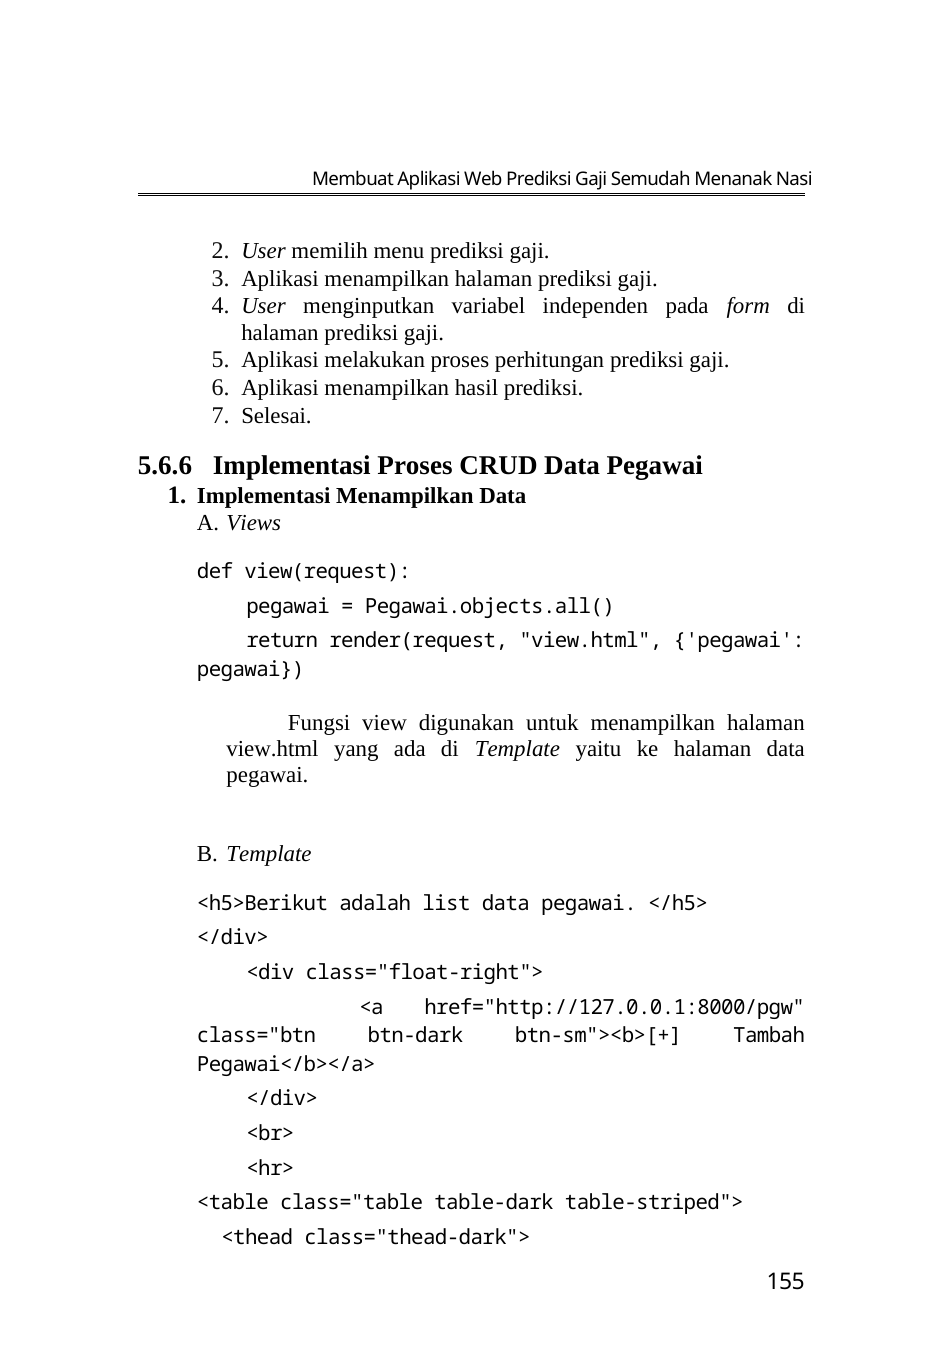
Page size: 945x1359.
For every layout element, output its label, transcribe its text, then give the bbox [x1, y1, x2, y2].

list Implementasi Menampilkan Data [167, 480, 805, 509]
list Template [197, 841, 805, 867]
text <table class="table table-dark table-striped"> [197, 1187, 805, 1216]
text <thead class="thead-dark"> [197, 1222, 805, 1251]
text <div class="float-right"> [197, 957, 805, 986]
text <hr> [197, 1153, 805, 1181]
list Views [197, 509, 805, 535]
text <br> [197, 1118, 805, 1146]
list Aplikasi melakukan proses perhitungan prediksi gaji. [211, 345, 805, 373]
text </div> [197, 922, 805, 951]
list Aplikasi menampilkan hasil prediksi. [211, 373, 805, 401]
list User memilih menu prediksi gaji. [211, 236, 805, 264]
text return render(request, "view.html", {'pegawai': pegawai}) [197, 626, 805, 682]
list Aplikasi menampilkan halaman prediksi gaji. [211, 264, 805, 291]
text </div> [197, 1083, 805, 1112]
subtitle Implementasi Proses CRUD Data Pegawai [138, 449, 805, 480]
text <h5>Berikut adalah list data pegawai. </h5> [197, 888, 805, 916]
text pegawai = Pegawai.objects.all() [197, 591, 805, 619]
list Fungsi view digunakan untuk menampilkan halaman view.html yang ada di Template yaitu ke halaman data pegawai. [226, 709, 805, 788]
list Selesai. [211, 401, 805, 428]
text def view(request): [197, 556, 805, 584]
list User menginputkan variabel independen pada form di halaman prediksi gaji. [211, 291, 805, 345]
text <a href="http://127.0.0.1:8000/pgw" class="btn btn-dark btn-sm"><b>[+] Tambah Pegawai</b></a> [197, 992, 805, 1077]
